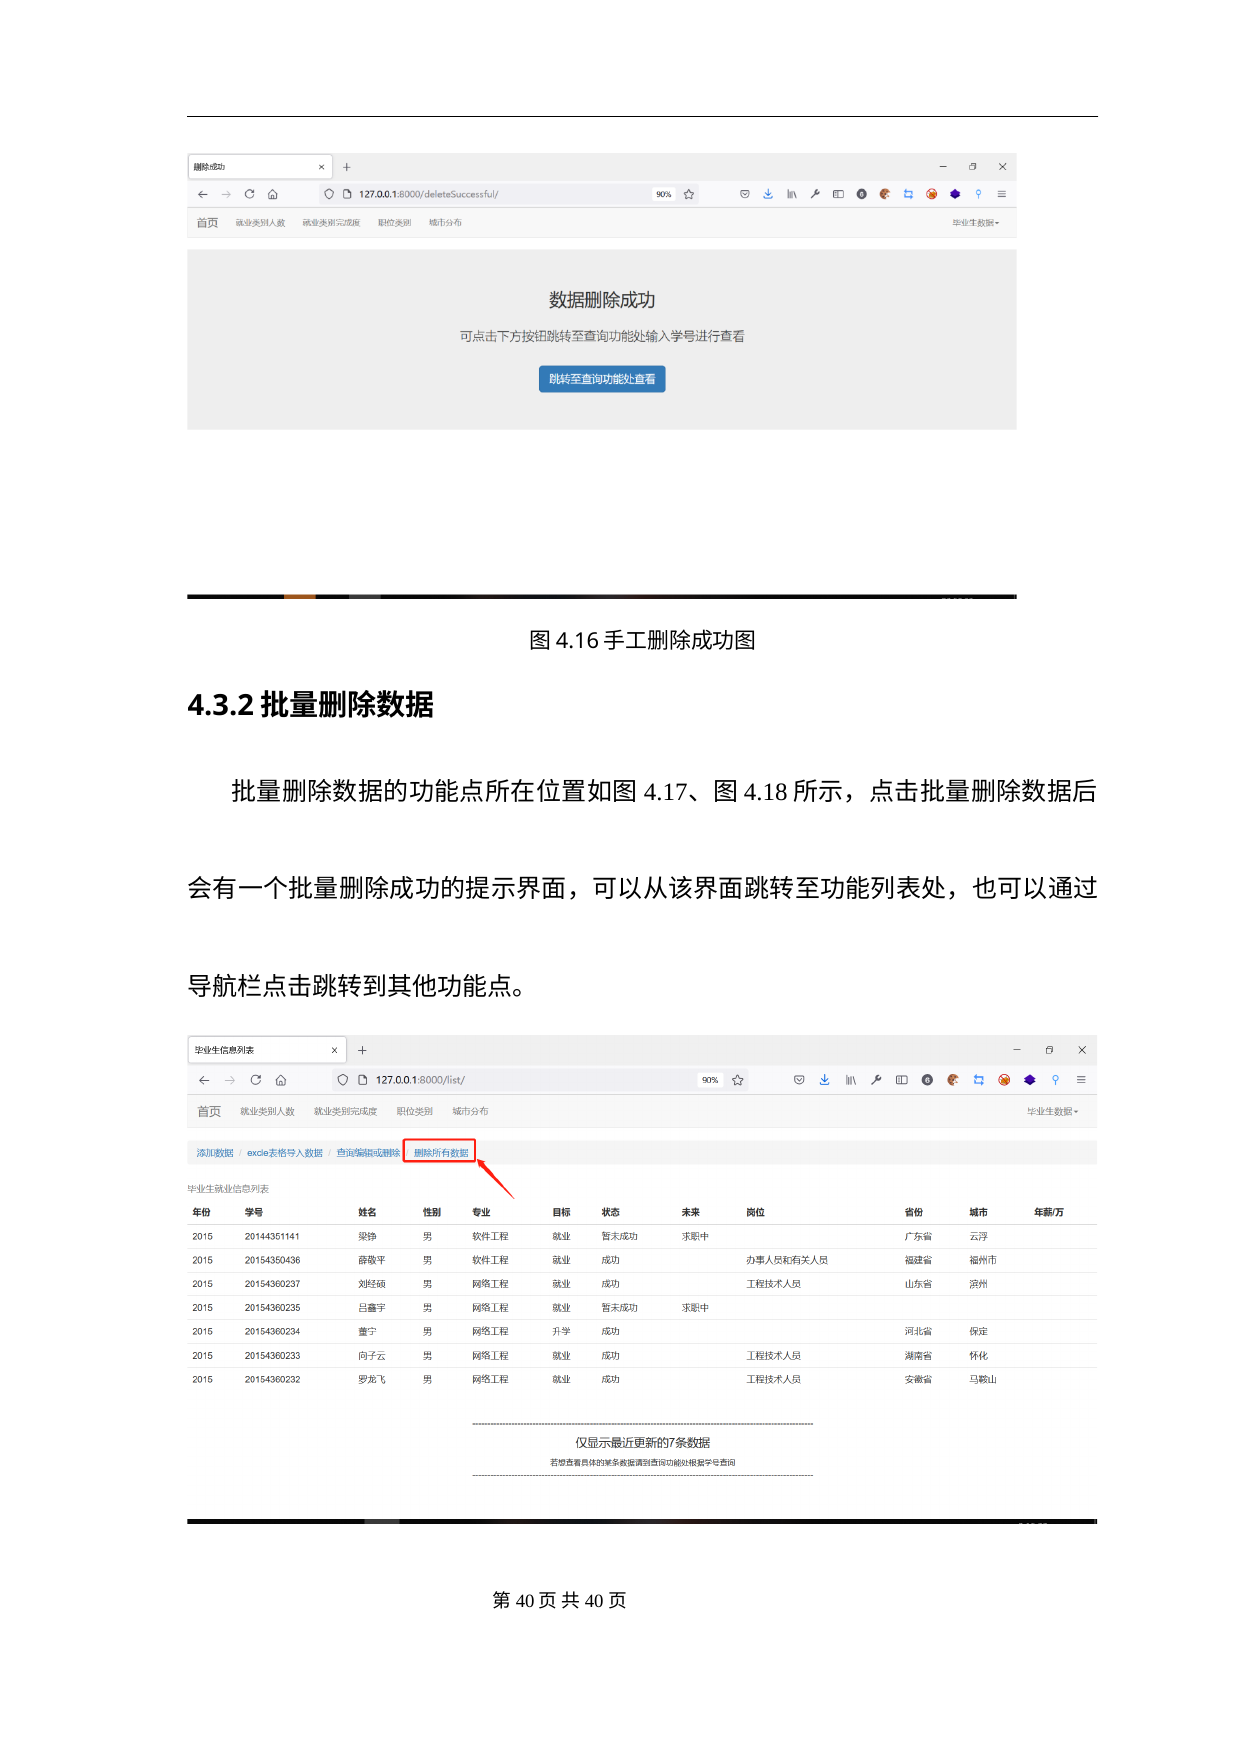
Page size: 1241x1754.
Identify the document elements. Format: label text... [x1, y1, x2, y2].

text 图4.16手工删除成功图 [187, 622, 1098, 655]
text 批量删除数据的功能点所在位置如图4.17、图4.18所示，点击批量删除数据后会有一个批量删除成功的提示界面，可以从该界面跳转至功能列表处，也可以通过导航栏点击跳转到其他功能点。 [187, 757, 1098, 1017]
subtitle 4.3.2批量删除数据 [187, 671, 1098, 736]
picture [187, 153, 1017, 599]
picture [187, 1035, 1098, 1524]
